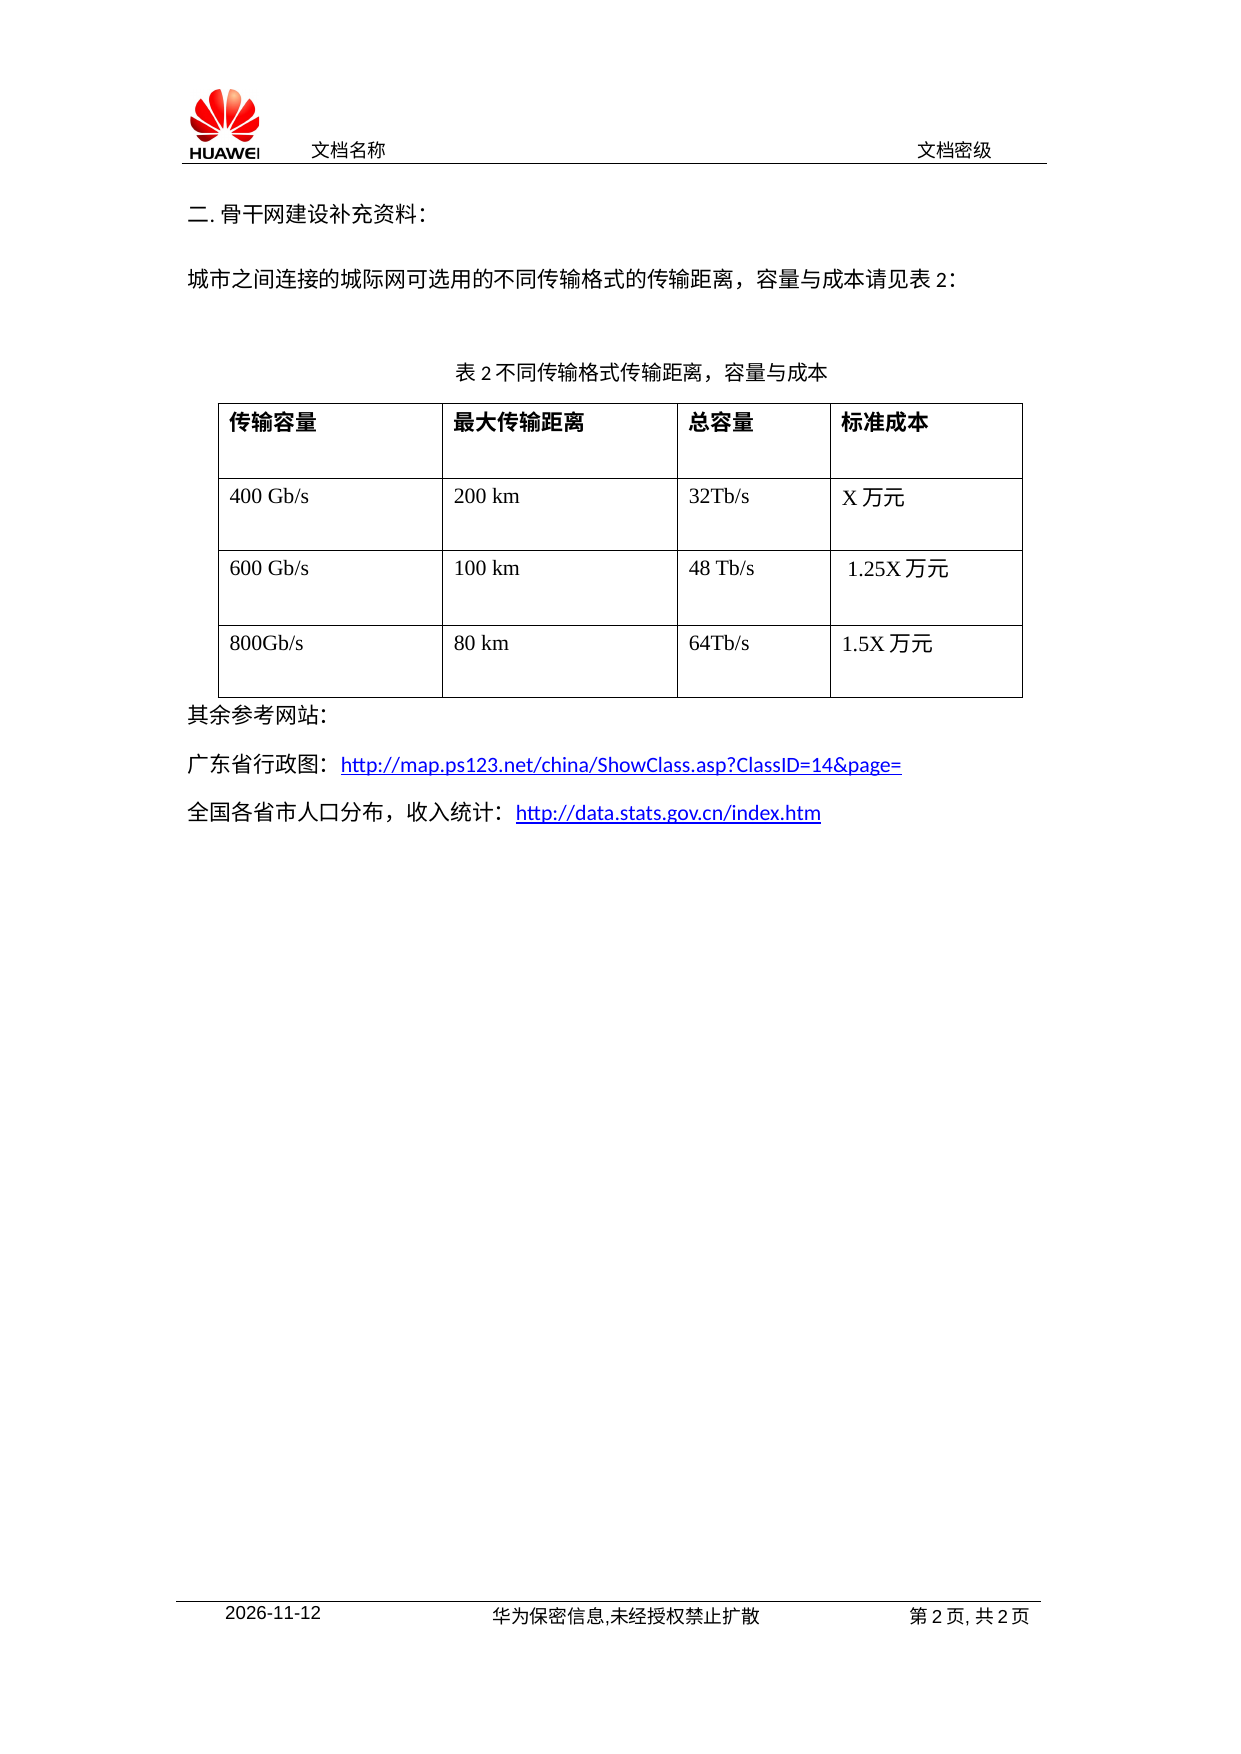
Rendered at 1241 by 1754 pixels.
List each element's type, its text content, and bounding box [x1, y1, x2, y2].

text 表2不同传输格式传输距离，容量与成本 [187, 355, 1053, 388]
table_cell 48 Tb/s [678, 551, 830, 625]
table_cell 400 Gb/s [219, 479, 442, 550]
table_header 总容量 [678, 404, 830, 478]
picture [190, 89, 260, 159]
table_cell 80 km [443, 626, 677, 697]
table_cell 32Tb/s [678, 479, 830, 550]
text 二. 骨干网建设补充资料： [187, 196, 1053, 229]
table_header 标准成本 [831, 404, 1022, 478]
text 全国各省市人口分布，收入统计：http://data.stats.gov.cn/index.htm [187, 795, 1053, 827]
text 广东省行政图：http://map.ps123.net/china/ShowClass.asp?ClassID=14&page= [187, 746, 1053, 779]
table_cell 100 km [443, 551, 677, 625]
table_cell 1.5X万元 [831, 626, 1022, 697]
table_cell 800Gb/s [219, 626, 442, 697]
table_cell 200 km [443, 479, 677, 550]
table_cell X万元 [831, 479, 1022, 550]
text 其余参考网站： [187, 698, 1053, 731]
table_cell 600 Gb/s [219, 551, 442, 625]
table_cell 1.25X万元 [831, 551, 1022, 625]
text 城市之间连接的城际网可选用的不同传输格式的传输距离，容量与成本请见表2： [187, 261, 1053, 294]
table_header 最大传输距离 [443, 404, 677, 478]
table_header 传输容量 [219, 404, 442, 478]
table_cell 64Tb/s [678, 626, 830, 697]
